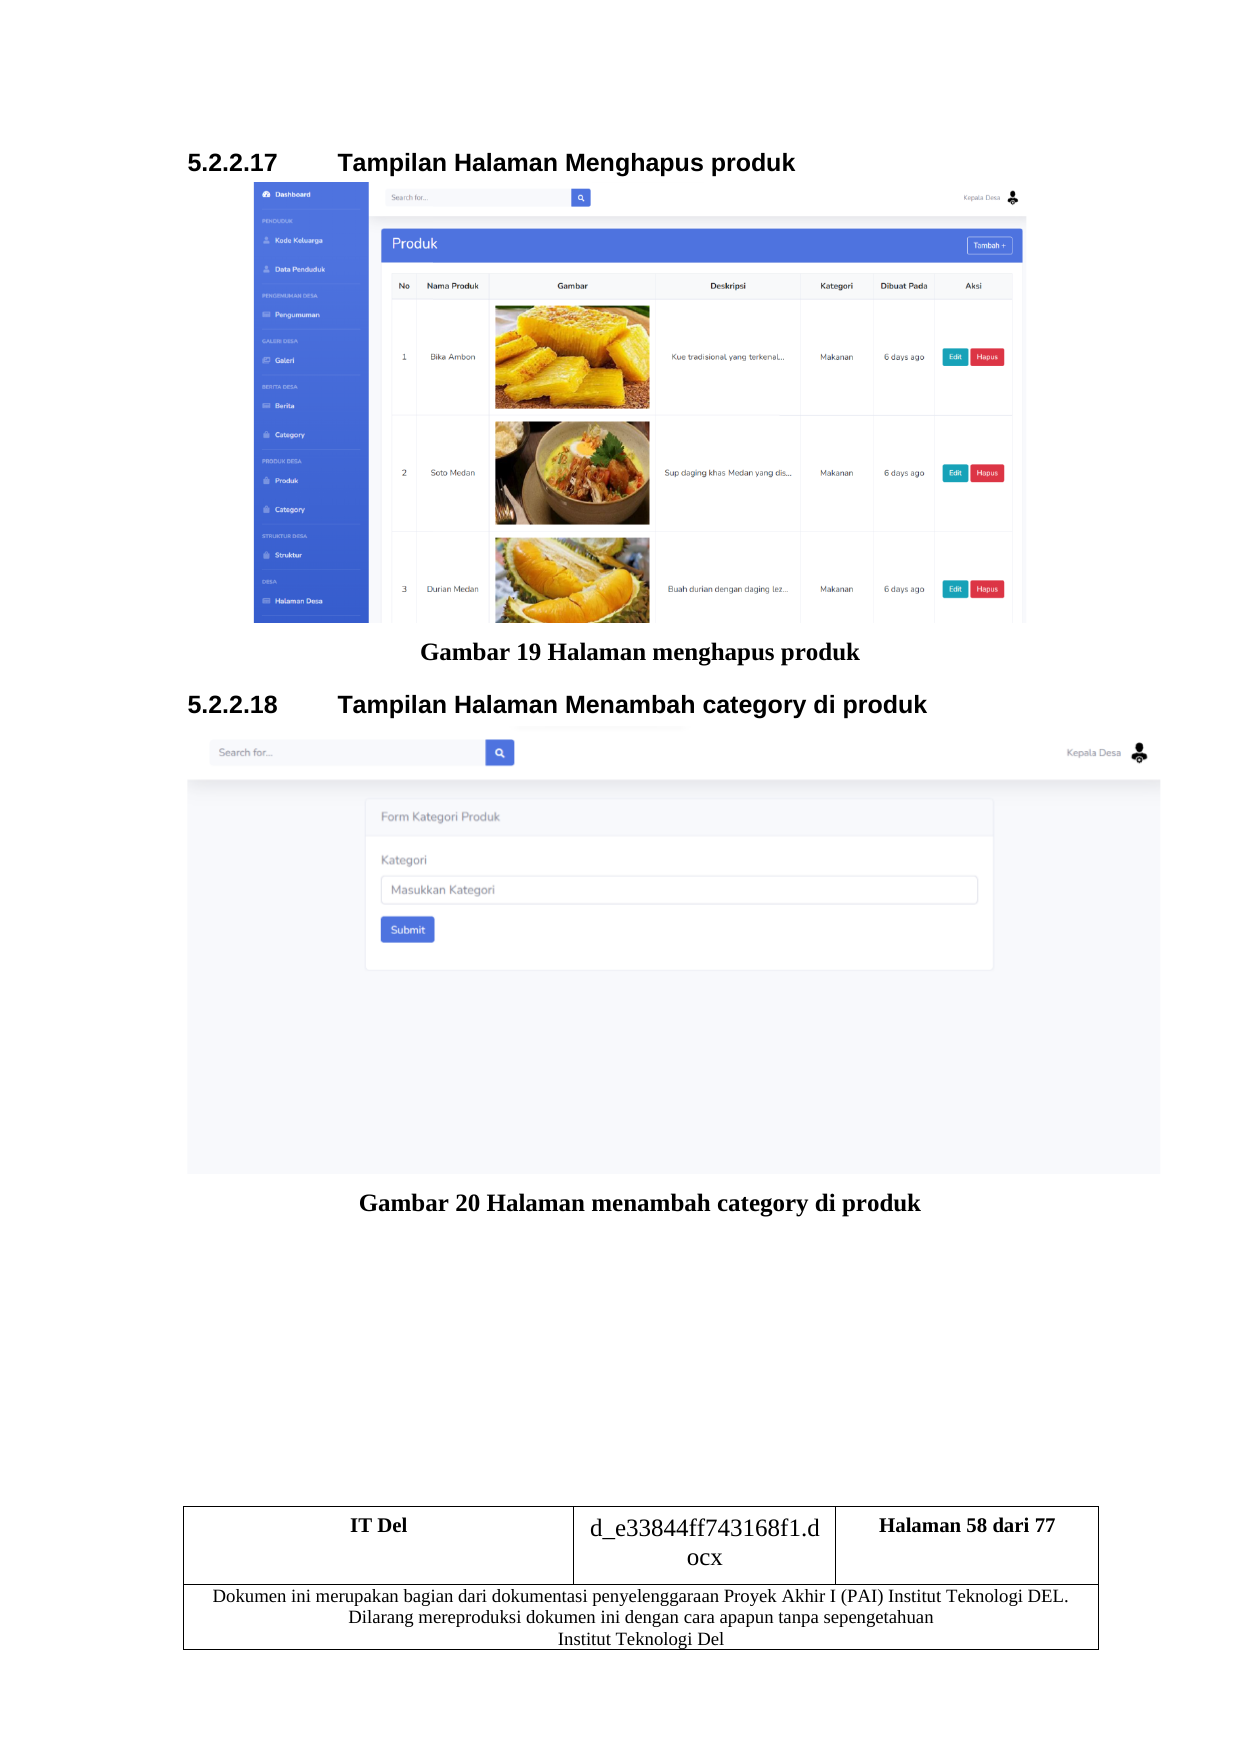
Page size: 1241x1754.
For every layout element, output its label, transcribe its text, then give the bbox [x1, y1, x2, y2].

subtitle Tampilan Halaman Menambah category di produk [187, 690, 1092, 719]
text Gambar 19 Halaman menghapus produk [187, 637, 1092, 665]
picture [187, 725, 1161, 1174]
subtitle Tampilan Halaman Menghapus produk [187, 148, 1092, 176]
picture [253, 182, 1027, 623]
text Gambar 20 Halaman menambah category di produk [187, 1188, 1092, 1217]
